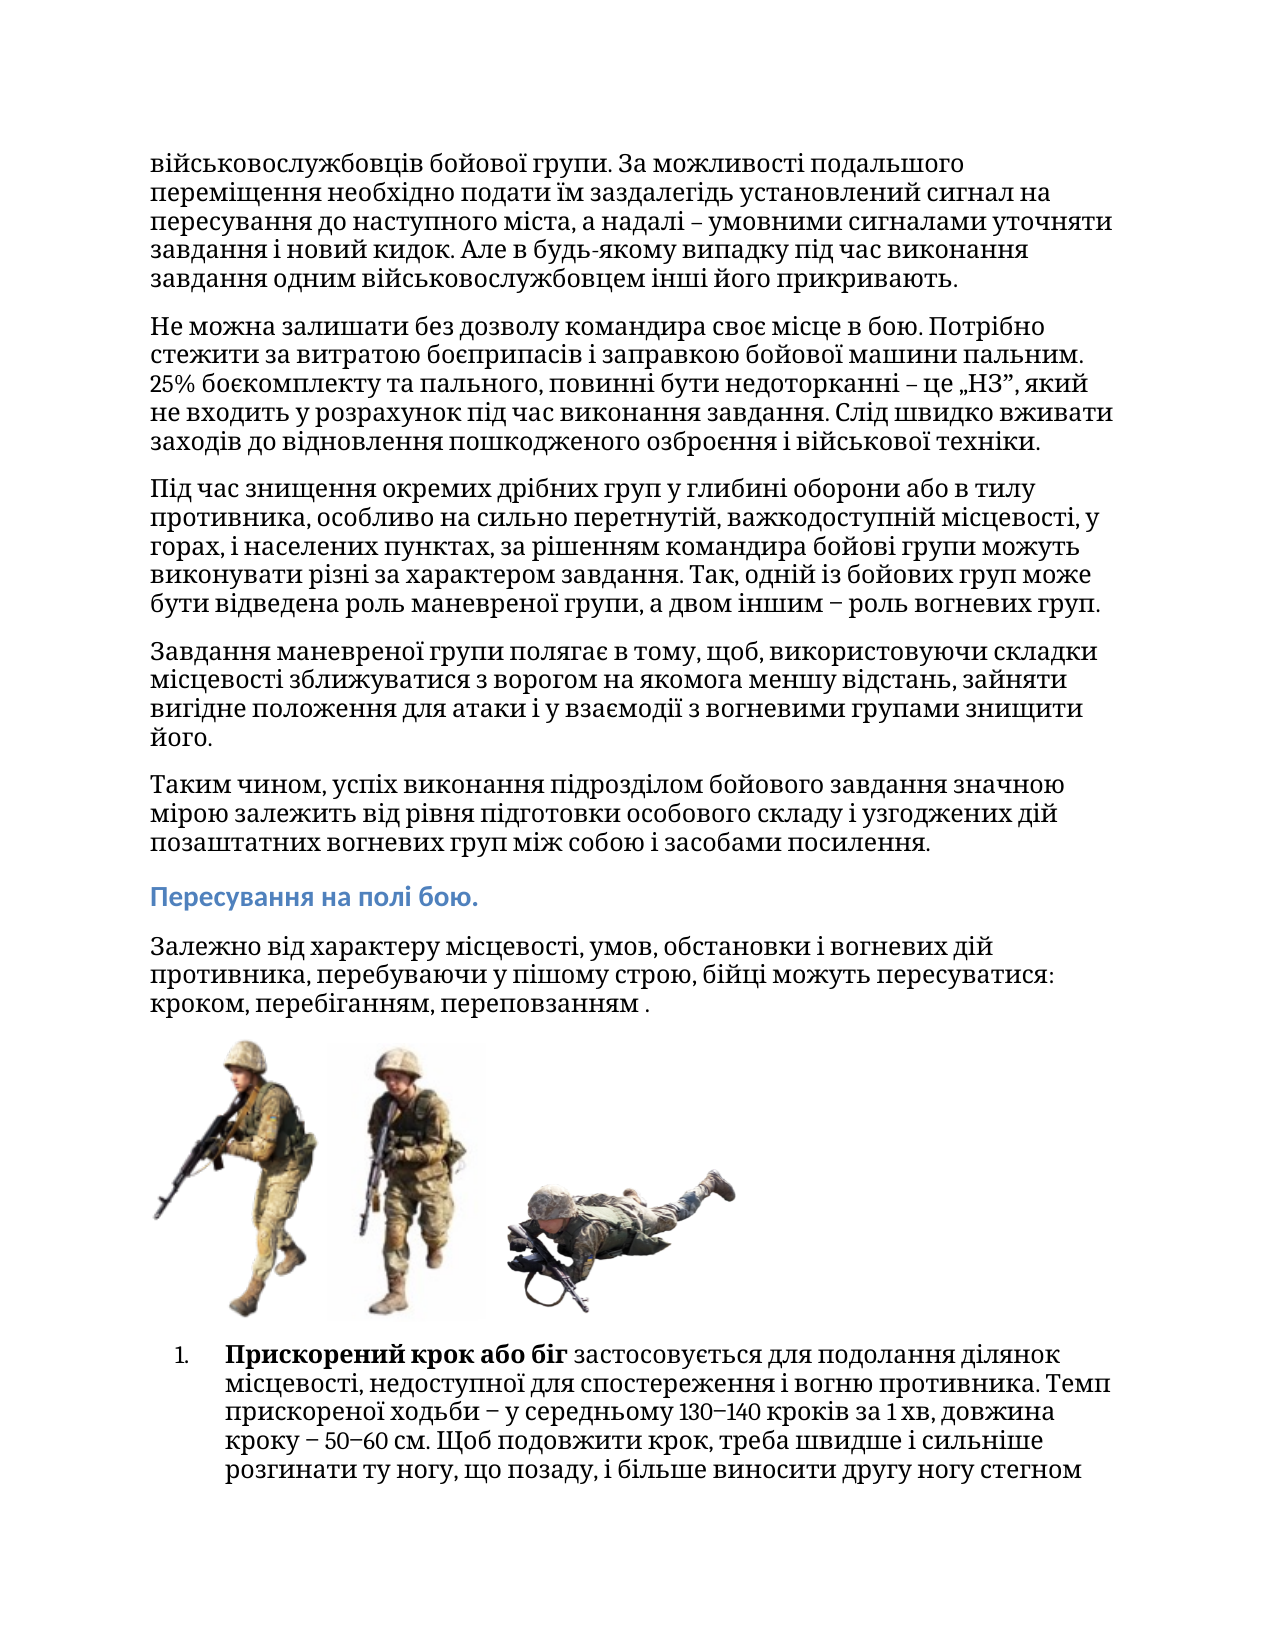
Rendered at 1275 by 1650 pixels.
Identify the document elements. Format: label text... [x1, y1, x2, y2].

picture [327, 1043, 487, 1322]
text Під час знищення окремих дрібних груп у глибині оборони або в тилу противника, особливо на сильно перетнутій, важкодоступній місцевості, у горах, і населених пунктах, за рішенням командира бойові групи можуть виконувати різні за характером завдання. Так, одній із бойових груп може бути відведена роль маневреної групи, а двом іншим ‒ роль вогневих груп. [150, 475, 1125, 619]
subtitle Пересування на полі бою. [150, 878, 1125, 914]
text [150, 150, 1125, 294]
text Завдання маневреної групи полягає в тому, щоб, використовуючи складки місцевості зближуватися з ворогом на якомога меншу відстань, зайняти вигідне положення для атаки і у взаємодії з вогневими групами знищити його. [150, 637, 1125, 752]
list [175, 1341, 1125, 1484]
picture [150, 1037, 322, 1322]
picture [492, 1163, 743, 1322]
text Не можна залишати без дозволу командира своє місце в бою. Потрібно стежити за витратою боєприпасів і заправкою бойової машини пальним. 25% боєкомплекту та пального, повинні бути недоторканні – це „НЗˮ, який не входить у розрахунок під час виконання завдання. Слід швидко вживати заходів до відновлення пошкодженого озброєння і військової техніки. [150, 312, 1125, 456]
text Залежно від характеру місцевості, умов, обстановки і вогневих дій противника, перебуваючи у пішому строю, бійці можуть пересуватися: кроком, перебіганням, переповзанням . [150, 933, 1125, 1019]
text Таким чином, успіх виконання підрозділом бойового завдання значною мірою залежить від рівня підготовки особового складу і узгоджених дій позаштатних вогневих груп між собою і засобами посилення. [150, 771, 1125, 857]
